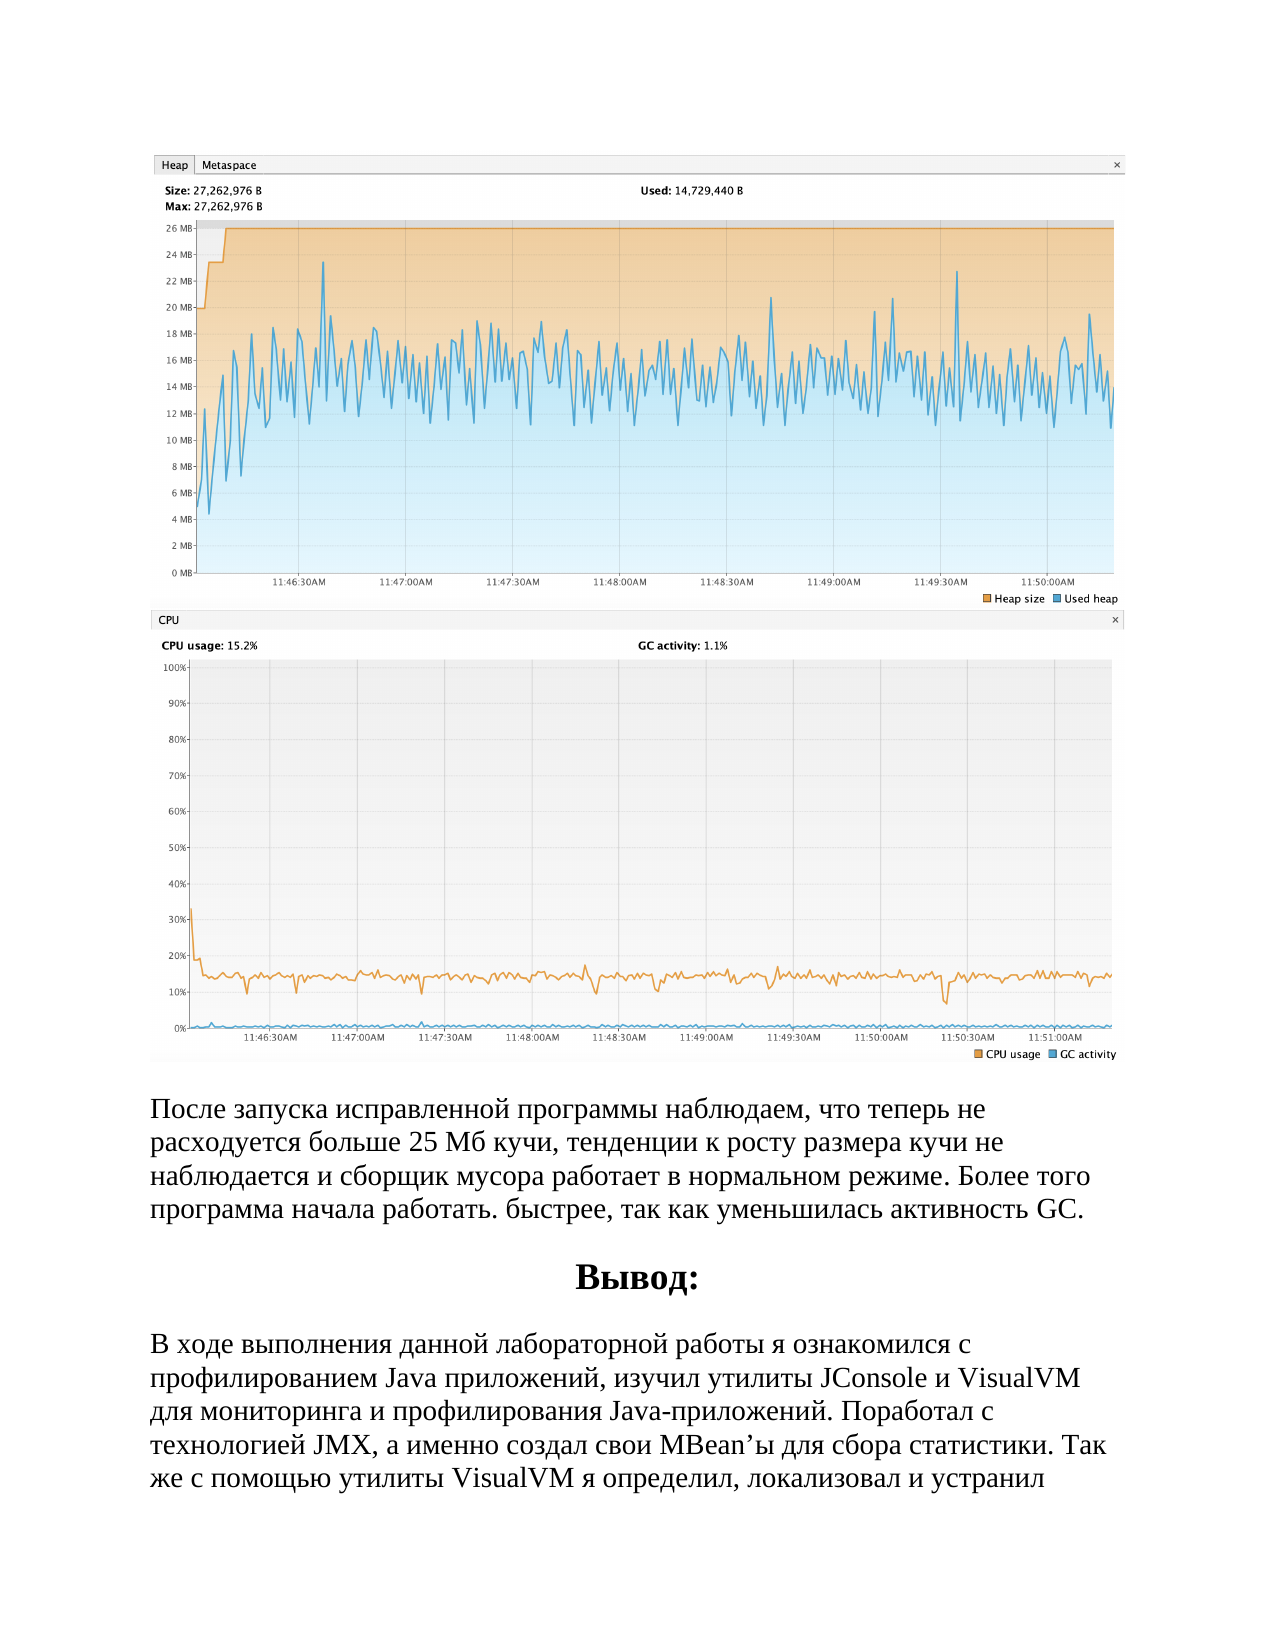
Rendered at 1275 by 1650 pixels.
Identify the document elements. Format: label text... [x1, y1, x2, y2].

text После запуска исправленной программы наблюдаем, что теперь не расходуется больше 25 Мб кучи, тенденции к росту размера кучи не наблюдается и сборщик мусора работает в нормальном режиме. Более того программа начала работать. быстрее, так как уменьшилась активность GC. [150, 1091, 1125, 1225]
text Вывод: [150, 1254, 1125, 1297]
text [150, 1326, 1125, 1494]
picture [150, 150, 1125, 1062]
